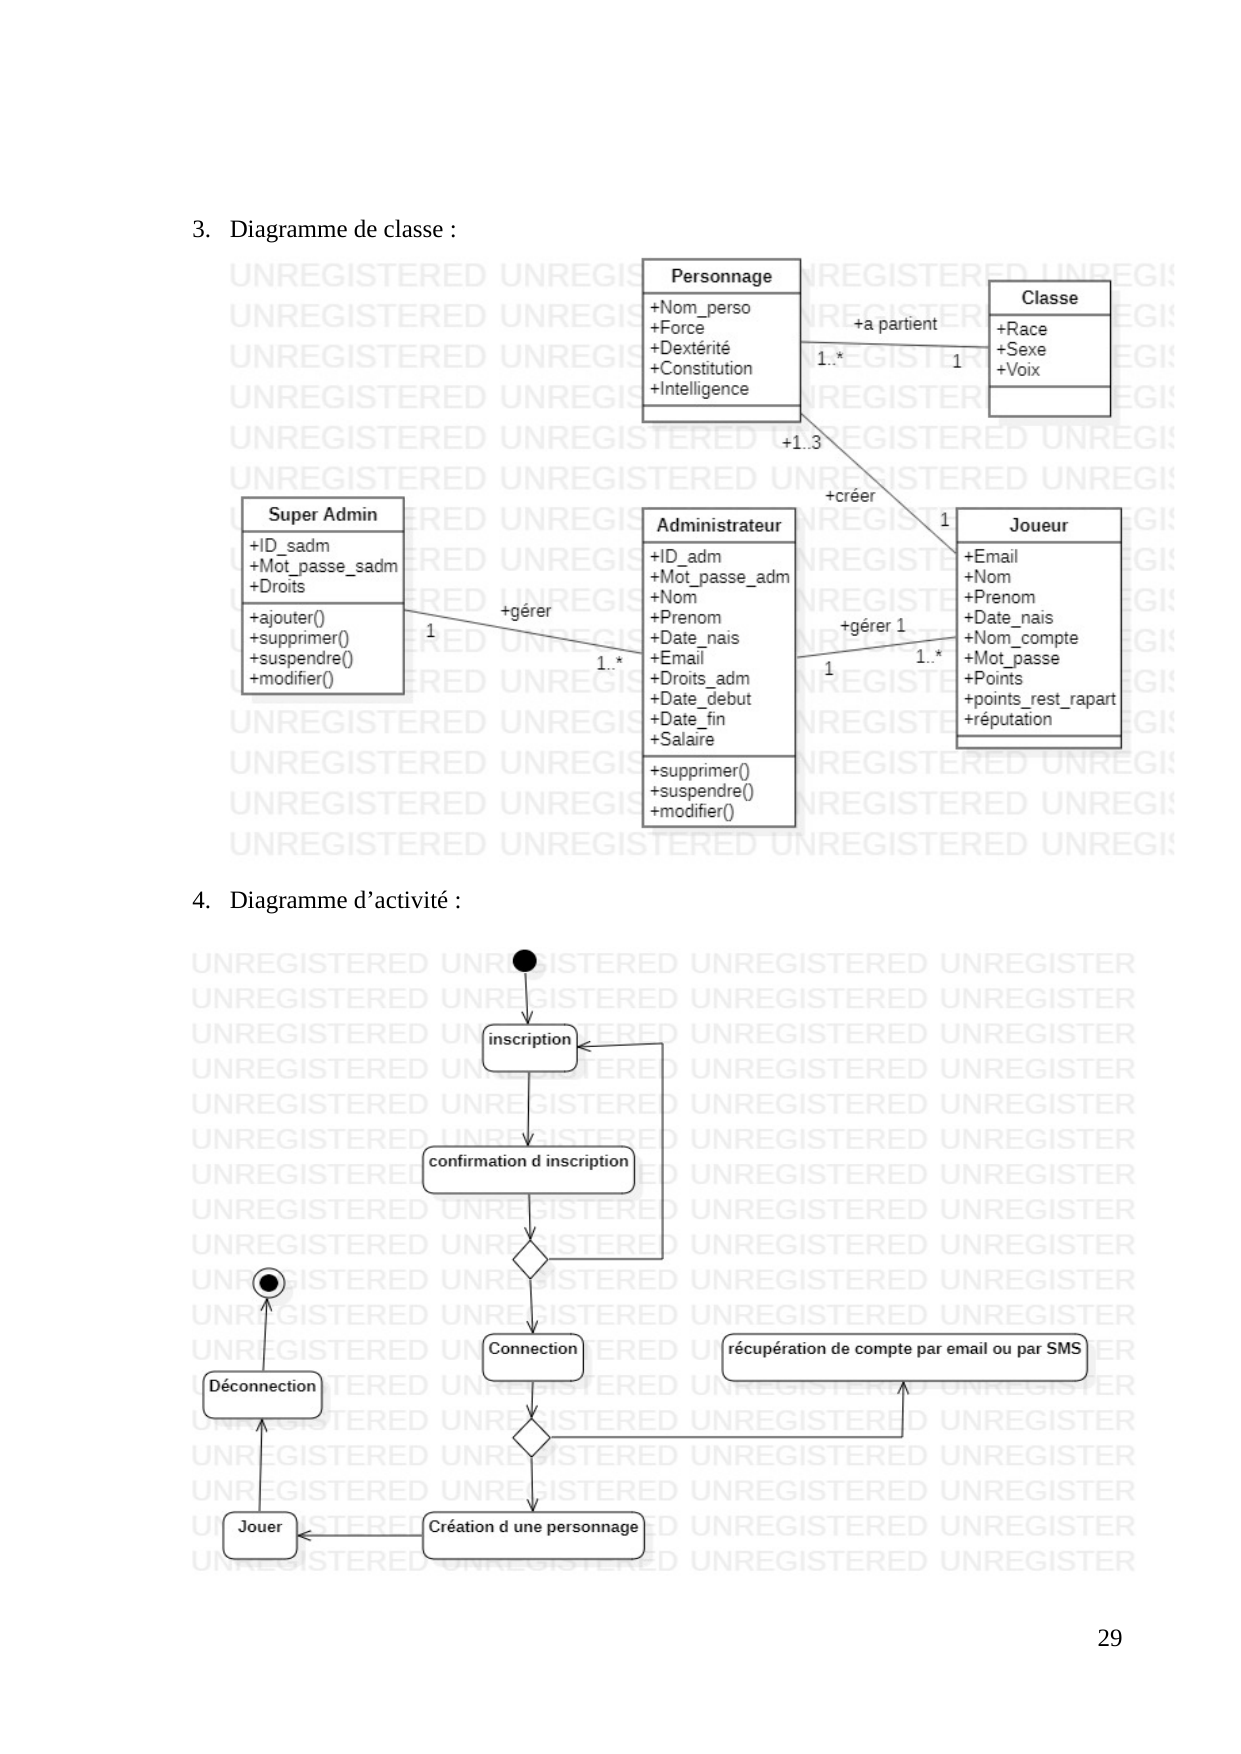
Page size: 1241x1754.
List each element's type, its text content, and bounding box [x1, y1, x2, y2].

list Diagramme d’activité : [192, 885, 1122, 914]
picture [192, 938, 1137, 1606]
picture [229, 246, 1175, 881]
list Diagramme de classe : [192, 214, 1122, 242]
